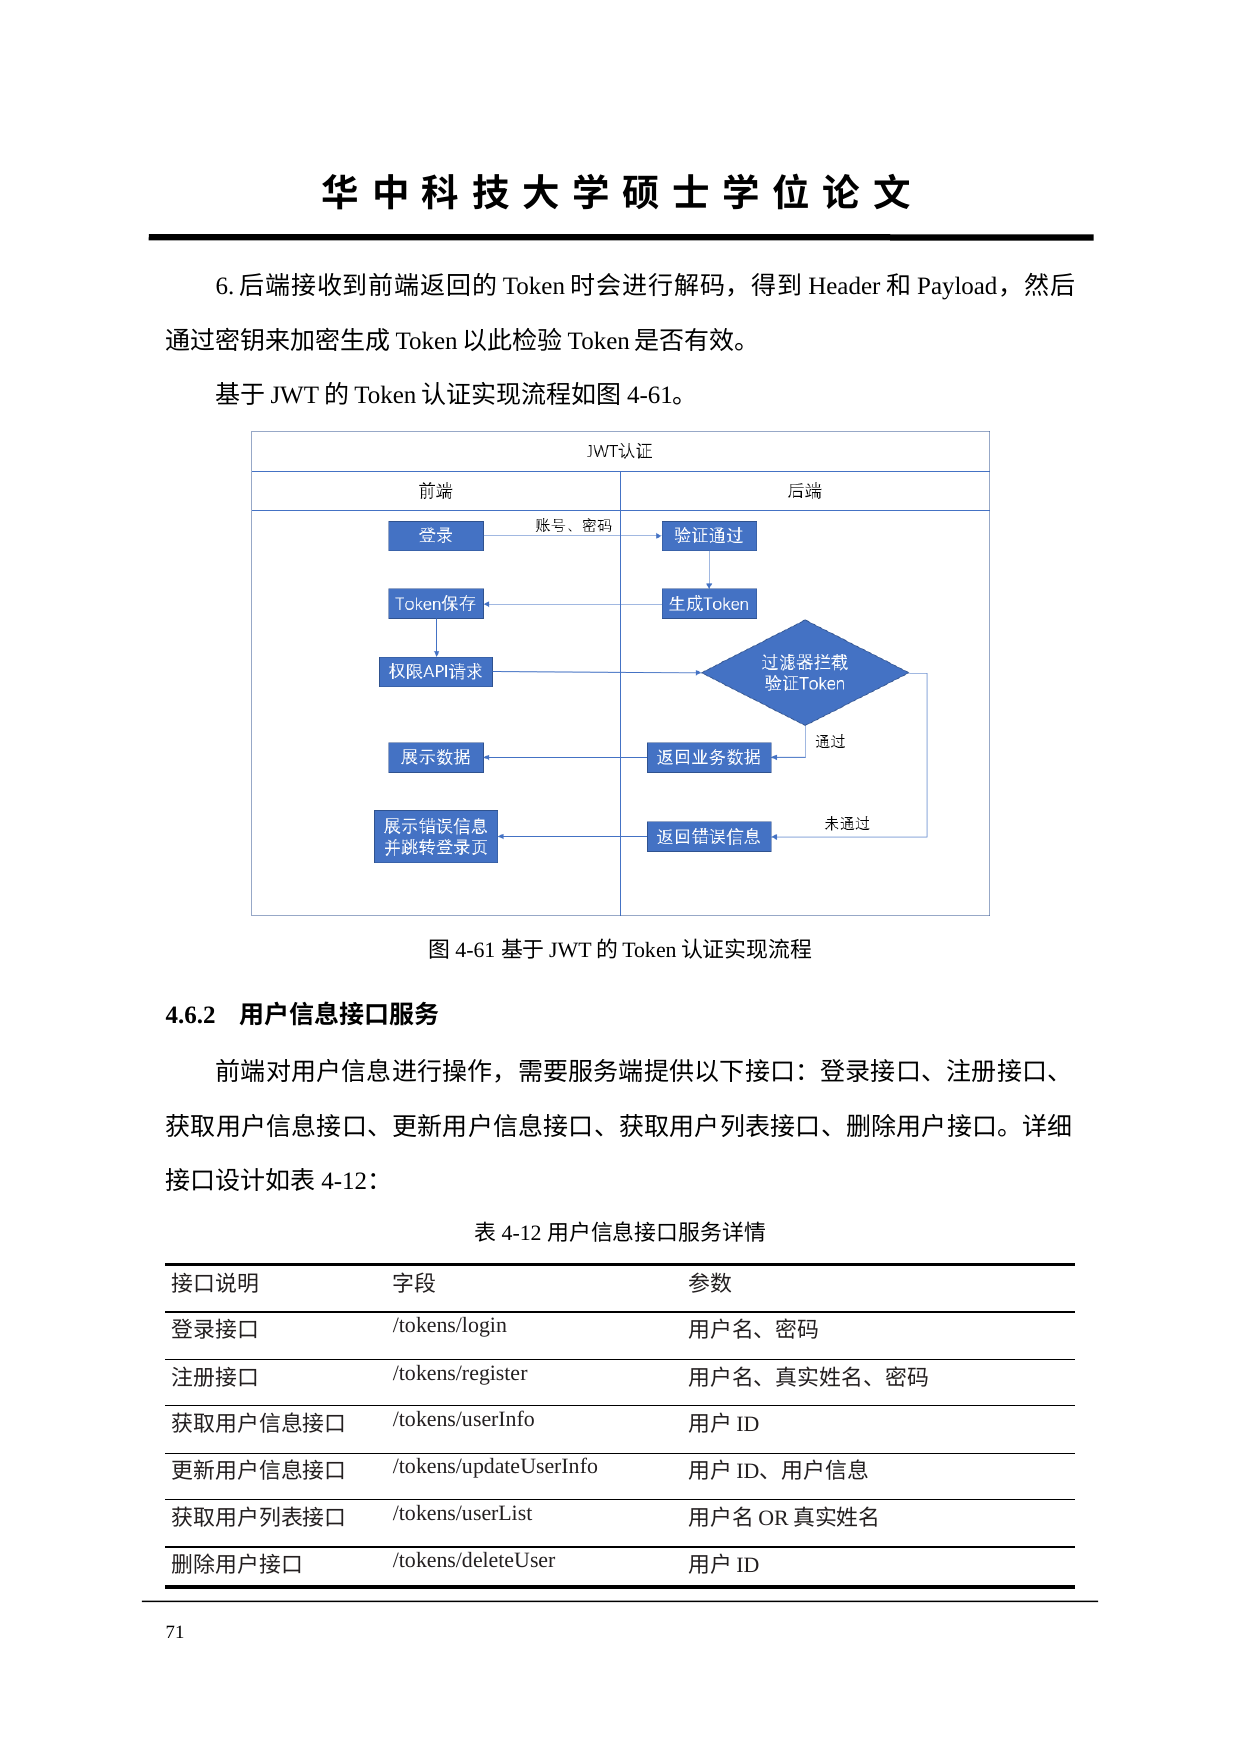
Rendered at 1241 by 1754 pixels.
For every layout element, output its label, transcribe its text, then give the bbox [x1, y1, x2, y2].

table_header 参数 [682, 1266, 1075, 1311]
table_cell /tokens/deleteUser [387, 1548, 682, 1585]
table_cell 用户名OR真实姓名 [682, 1500, 1075, 1546]
subtitle 用户信息接口服务 [165, 994, 1075, 1031]
table_cell 用户ID、用户信息 [682, 1454, 1075, 1499]
table_cell /tokens/register [387, 1360, 682, 1405]
picture [248, 428, 993, 919]
table_cell 获取用户信息接口 [165, 1406, 387, 1452]
table_cell /tokens/login [387, 1313, 682, 1358]
table_cell /tokens/updateUserInfo [387, 1454, 682, 1499]
table_cell 登录接口 [165, 1313, 387, 1358]
table_cell 用户名、真实姓名、密码 [682, 1360, 1075, 1405]
list 后端接收到前端返回的Token时会进行解码，得到Header和Payload，然后通过密钥来加密生成Token以此检验Token是否有效。 [165, 266, 1075, 356]
table_cell 更新用户信息接口 [165, 1454, 387, 1499]
table_cell 用户ID [682, 1406, 1075, 1452]
table_cell /tokens/userInfo [387, 1406, 682, 1452]
table_cell /tokens/userList [387, 1500, 682, 1546]
table_cell 删除用户接口 [165, 1548, 387, 1585]
table_cell 获取用户列表接口 [165, 1500, 387, 1546]
table_header 接口说明 [165, 1266, 387, 1311]
table_header 字段 [387, 1266, 682, 1311]
table_cell 用户ID [682, 1548, 1075, 1585]
table_cell 注册接口 [165, 1360, 387, 1405]
table_cell 用户名、密码 [682, 1313, 1075, 1358]
